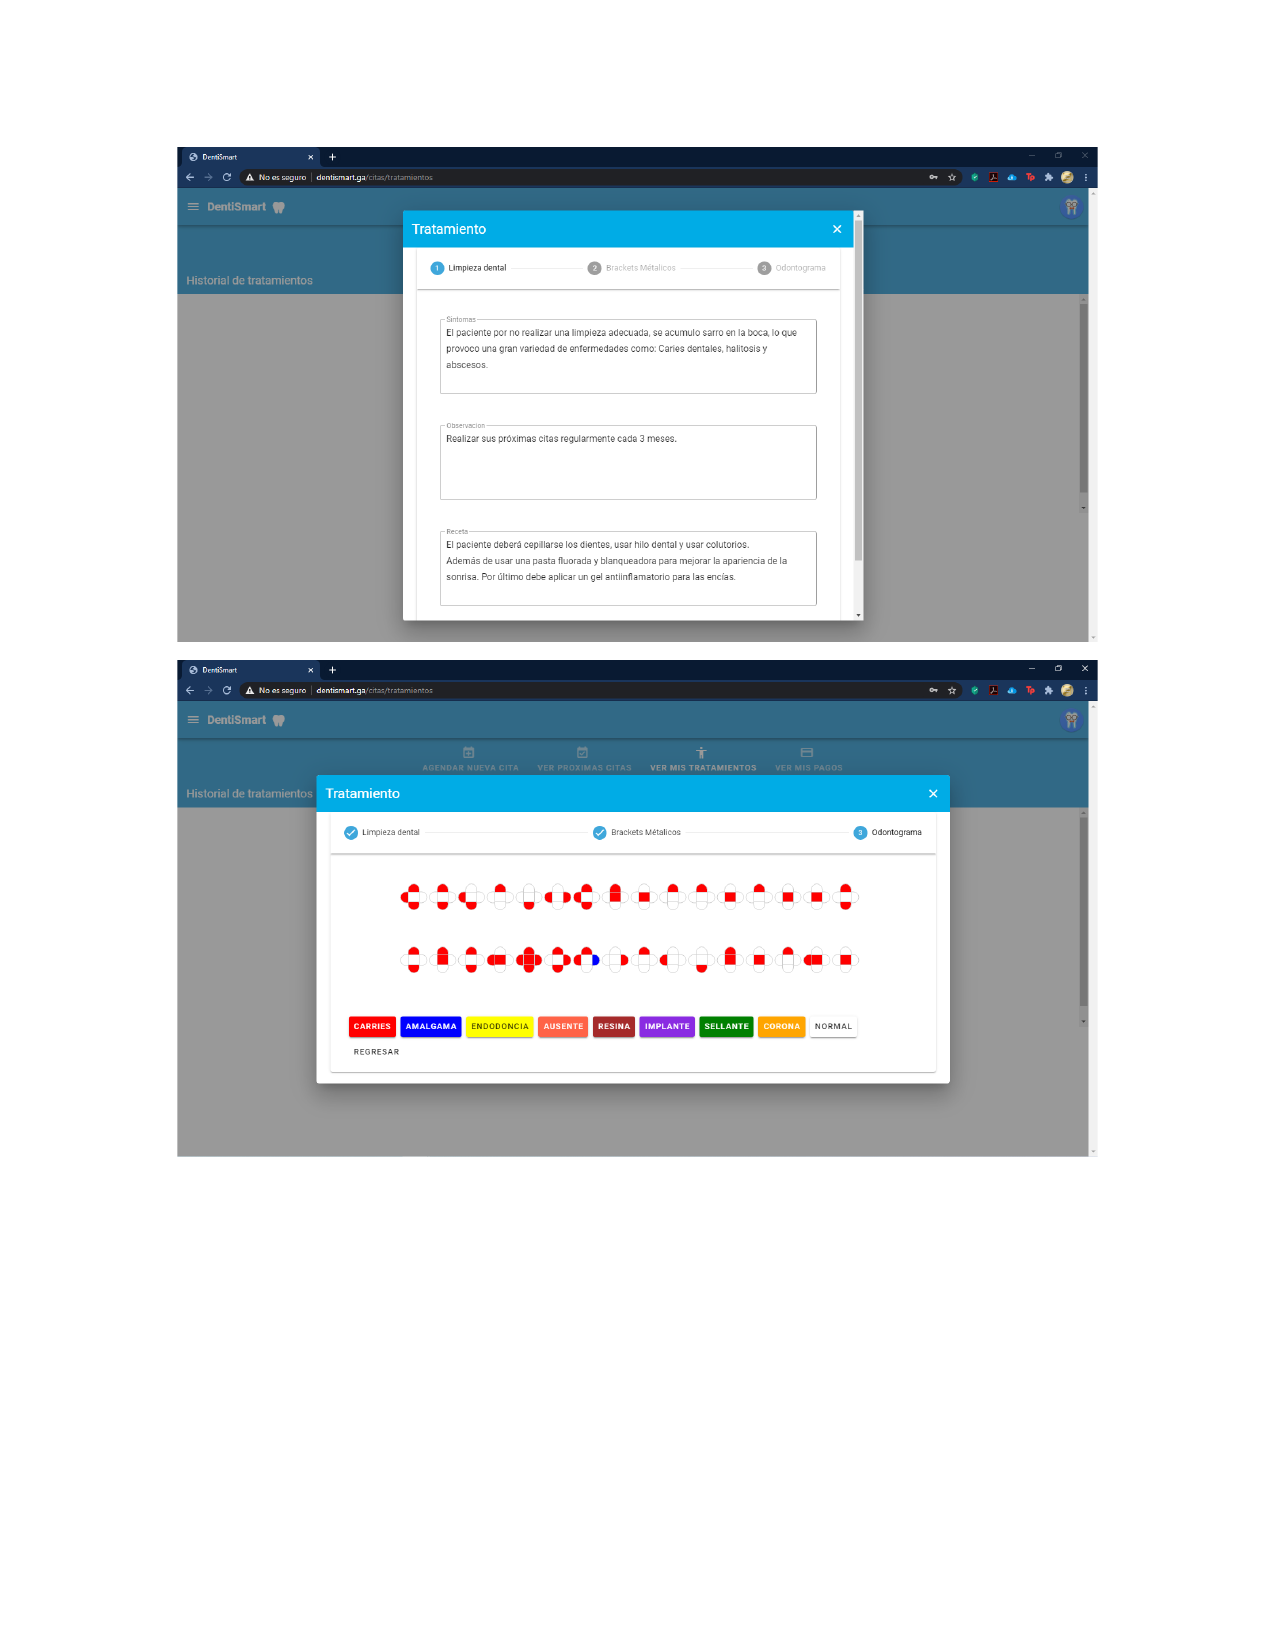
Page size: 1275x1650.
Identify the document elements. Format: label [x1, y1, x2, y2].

picture [177, 660, 1098, 1157]
picture [177, 147, 1098, 642]
